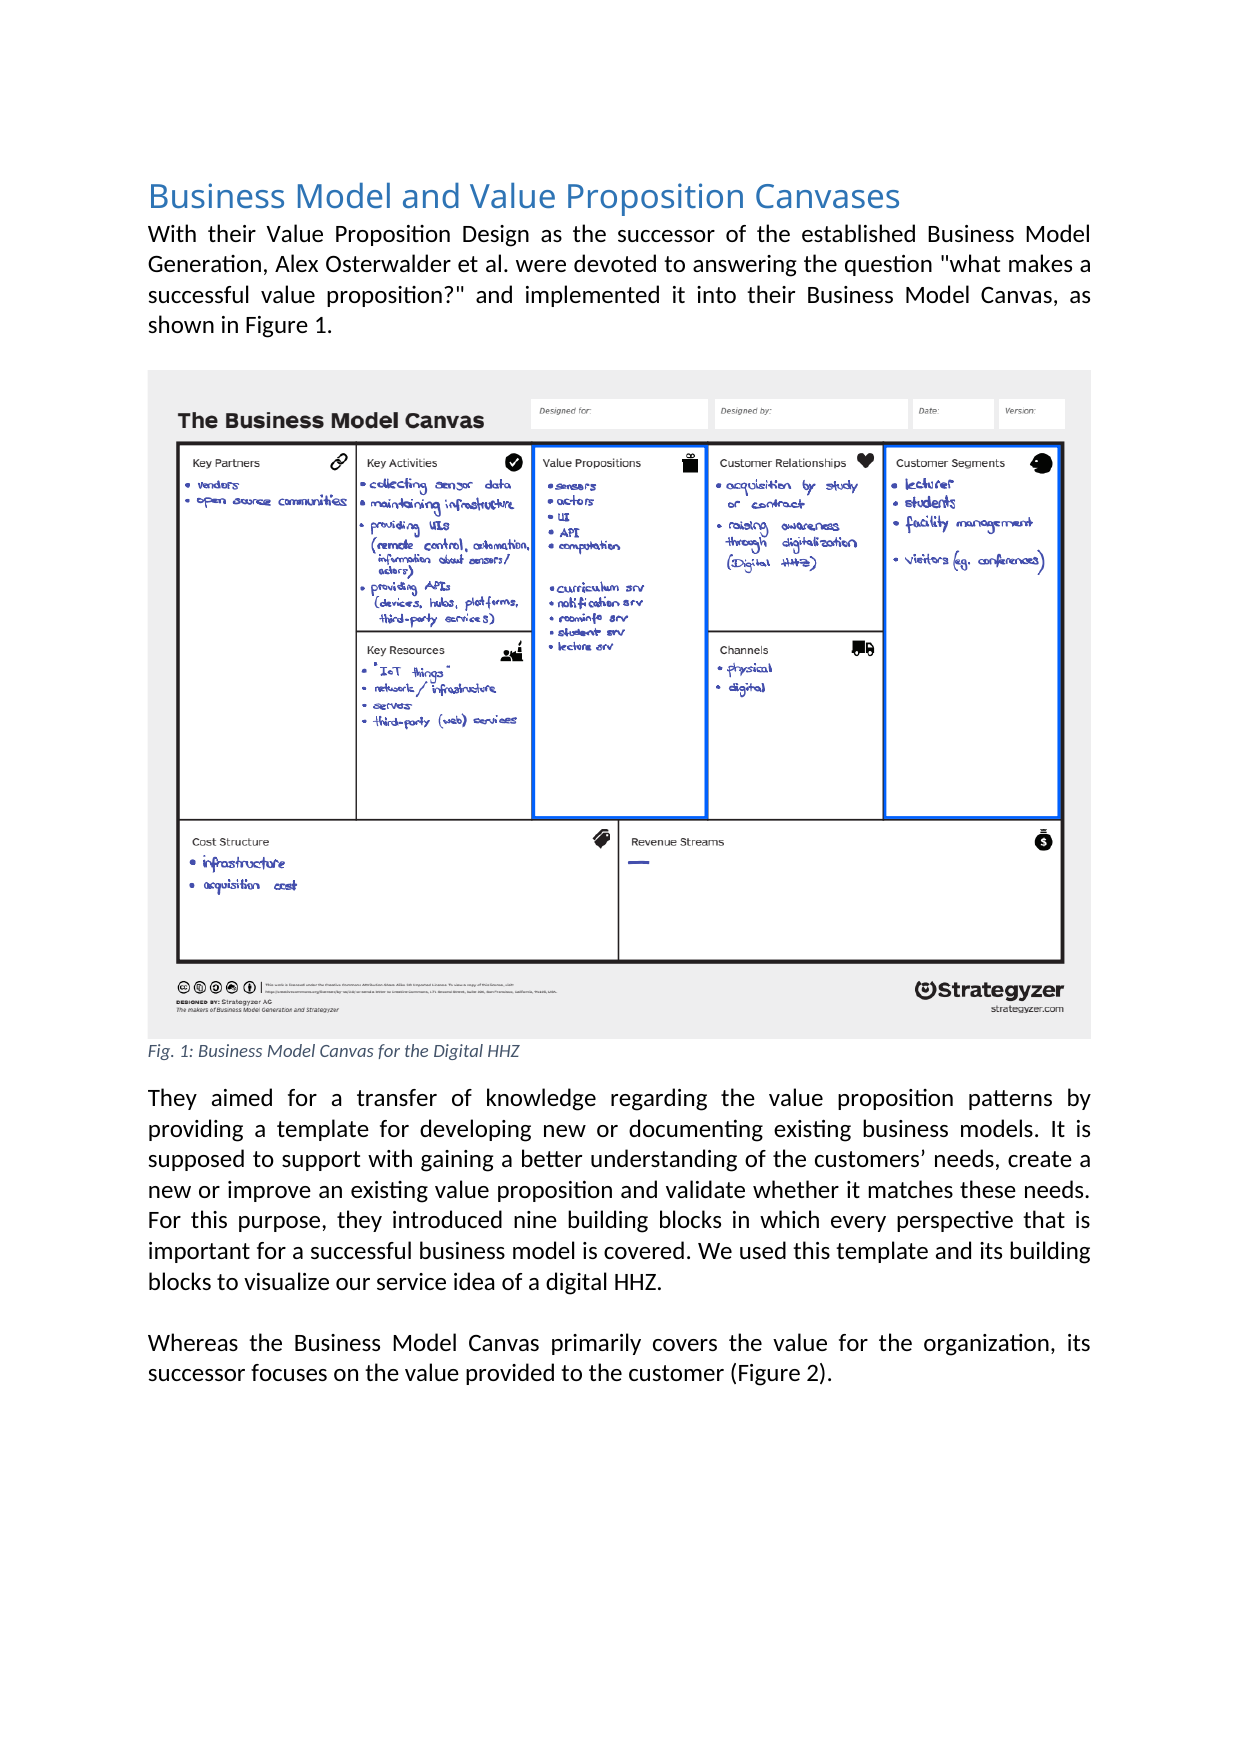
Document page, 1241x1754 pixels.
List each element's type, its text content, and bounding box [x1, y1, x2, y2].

text They aimed for a transfer of knowledge regarding the value proposition patterns by providing a template for developing new or documenting existing business models. It is supposed to support with gaining a better understanding of the customers’ needs, create a new or improve an existing value proposition and validate whether it matches these needs. For this purpose, they introduced nine building blocks in which every perspective that is important for a successful business model is covered. We used this template and its building blocks to visualize our service idea of a digital HHZ. [148, 1083, 1093, 1296]
subtitle Business Model and Value Proposition Canvases [148, 173, 1093, 218]
text With their Value Proposition Design as the successor of the established Business Model Generation, Alex Osterwalder et al. were devoted to answering the question "what makes a successful value proposition?" and implemented it into their Business Model Canvas, as shown in Figure 1. [148, 218, 1093, 340]
text Whereas the Business Model Canvas primarily covers the value for the organization, its successor focuses on the value provided to the customer (Figure 2). [148, 1327, 1093, 1388]
